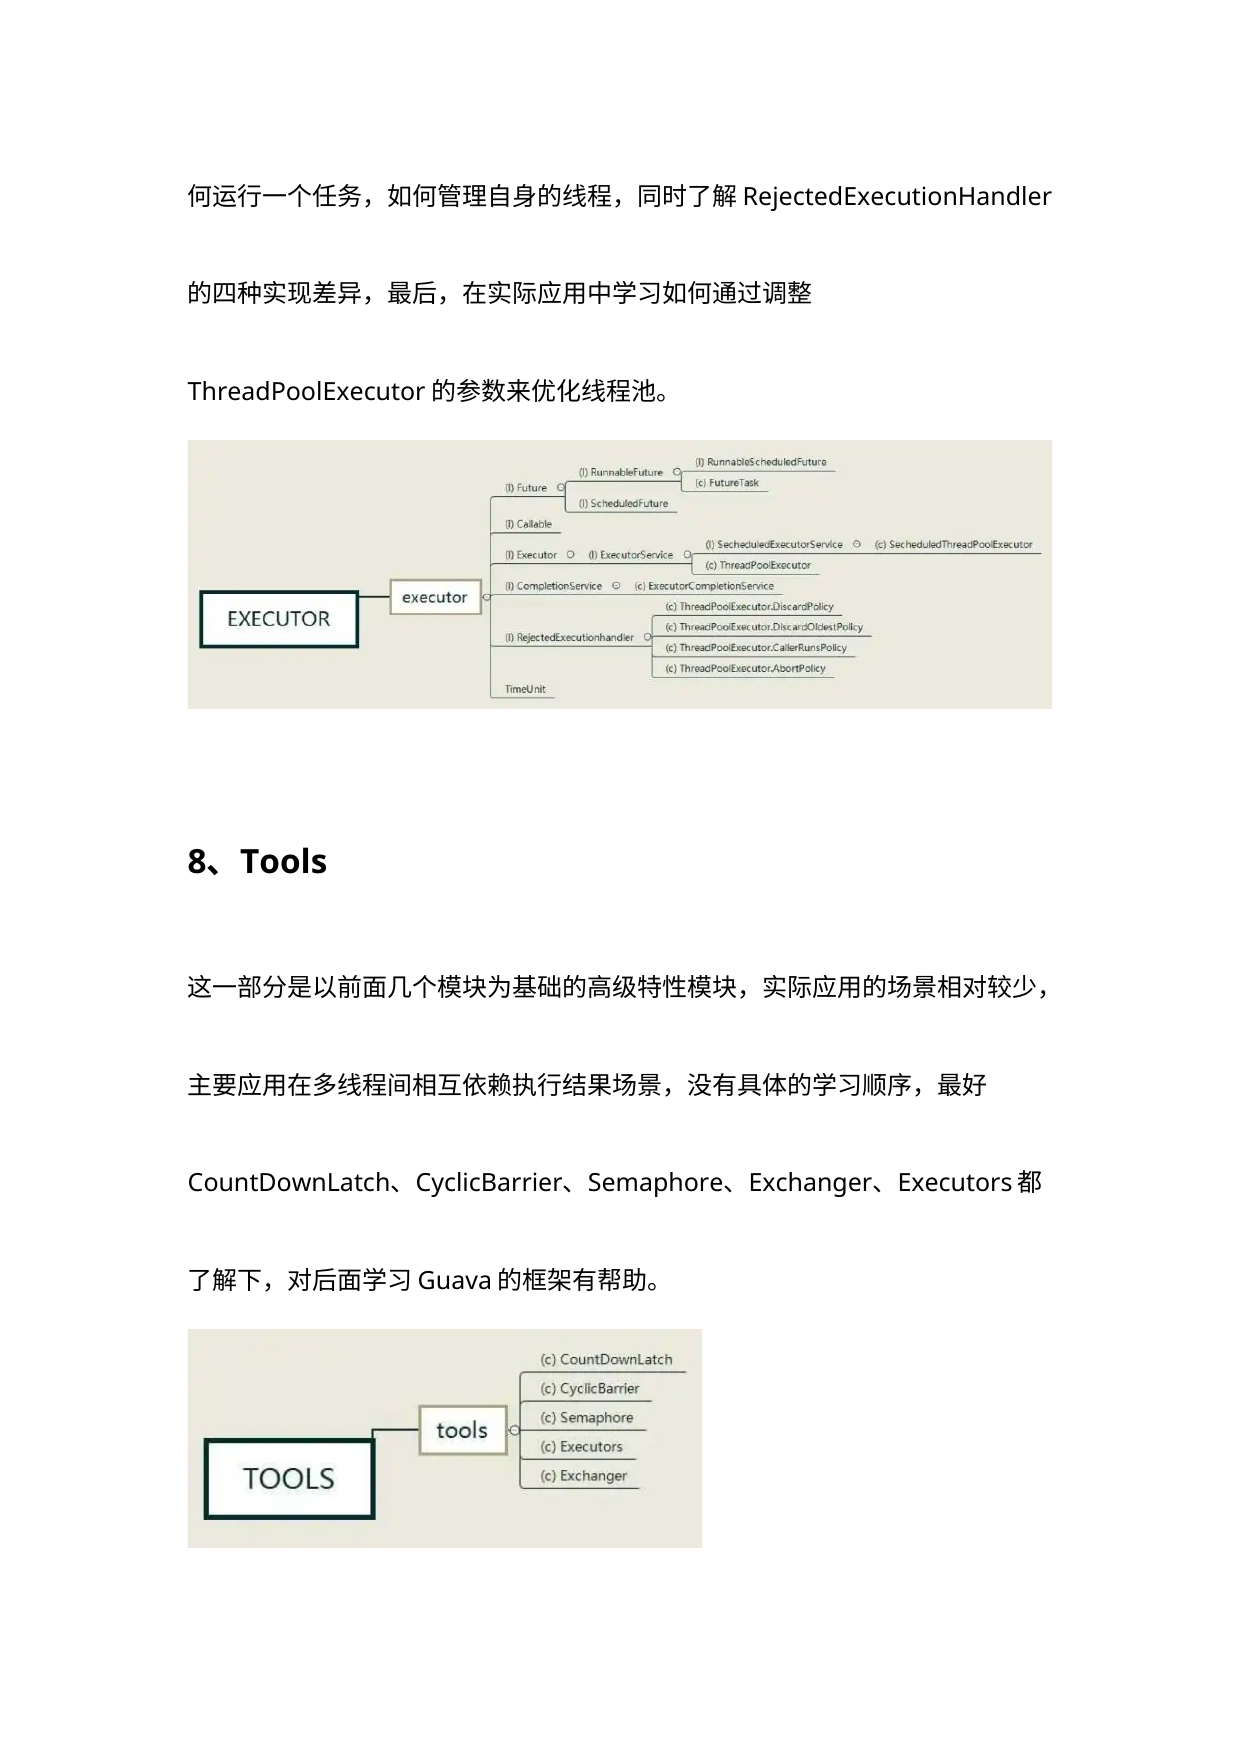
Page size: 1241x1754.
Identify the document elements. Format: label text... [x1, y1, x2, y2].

picture [187, 440, 1053, 709]
subtitle 8、Tools [187, 826, 1053, 891]
picture [187, 1329, 703, 1548]
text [187, 162, 1053, 422]
text 这一部分是以前面几个模块为基础的高级特性模块，实际应用的场景相对较少，主要应用在多线程间相互依赖执行结果场景，没有具体的学习顺序，最好CountDownLatch、CyclicBarrier、Semaphore、Exchanger、Executors都了解下，对后面学习Guava的框架有帮助。 [187, 953, 1053, 1311]
